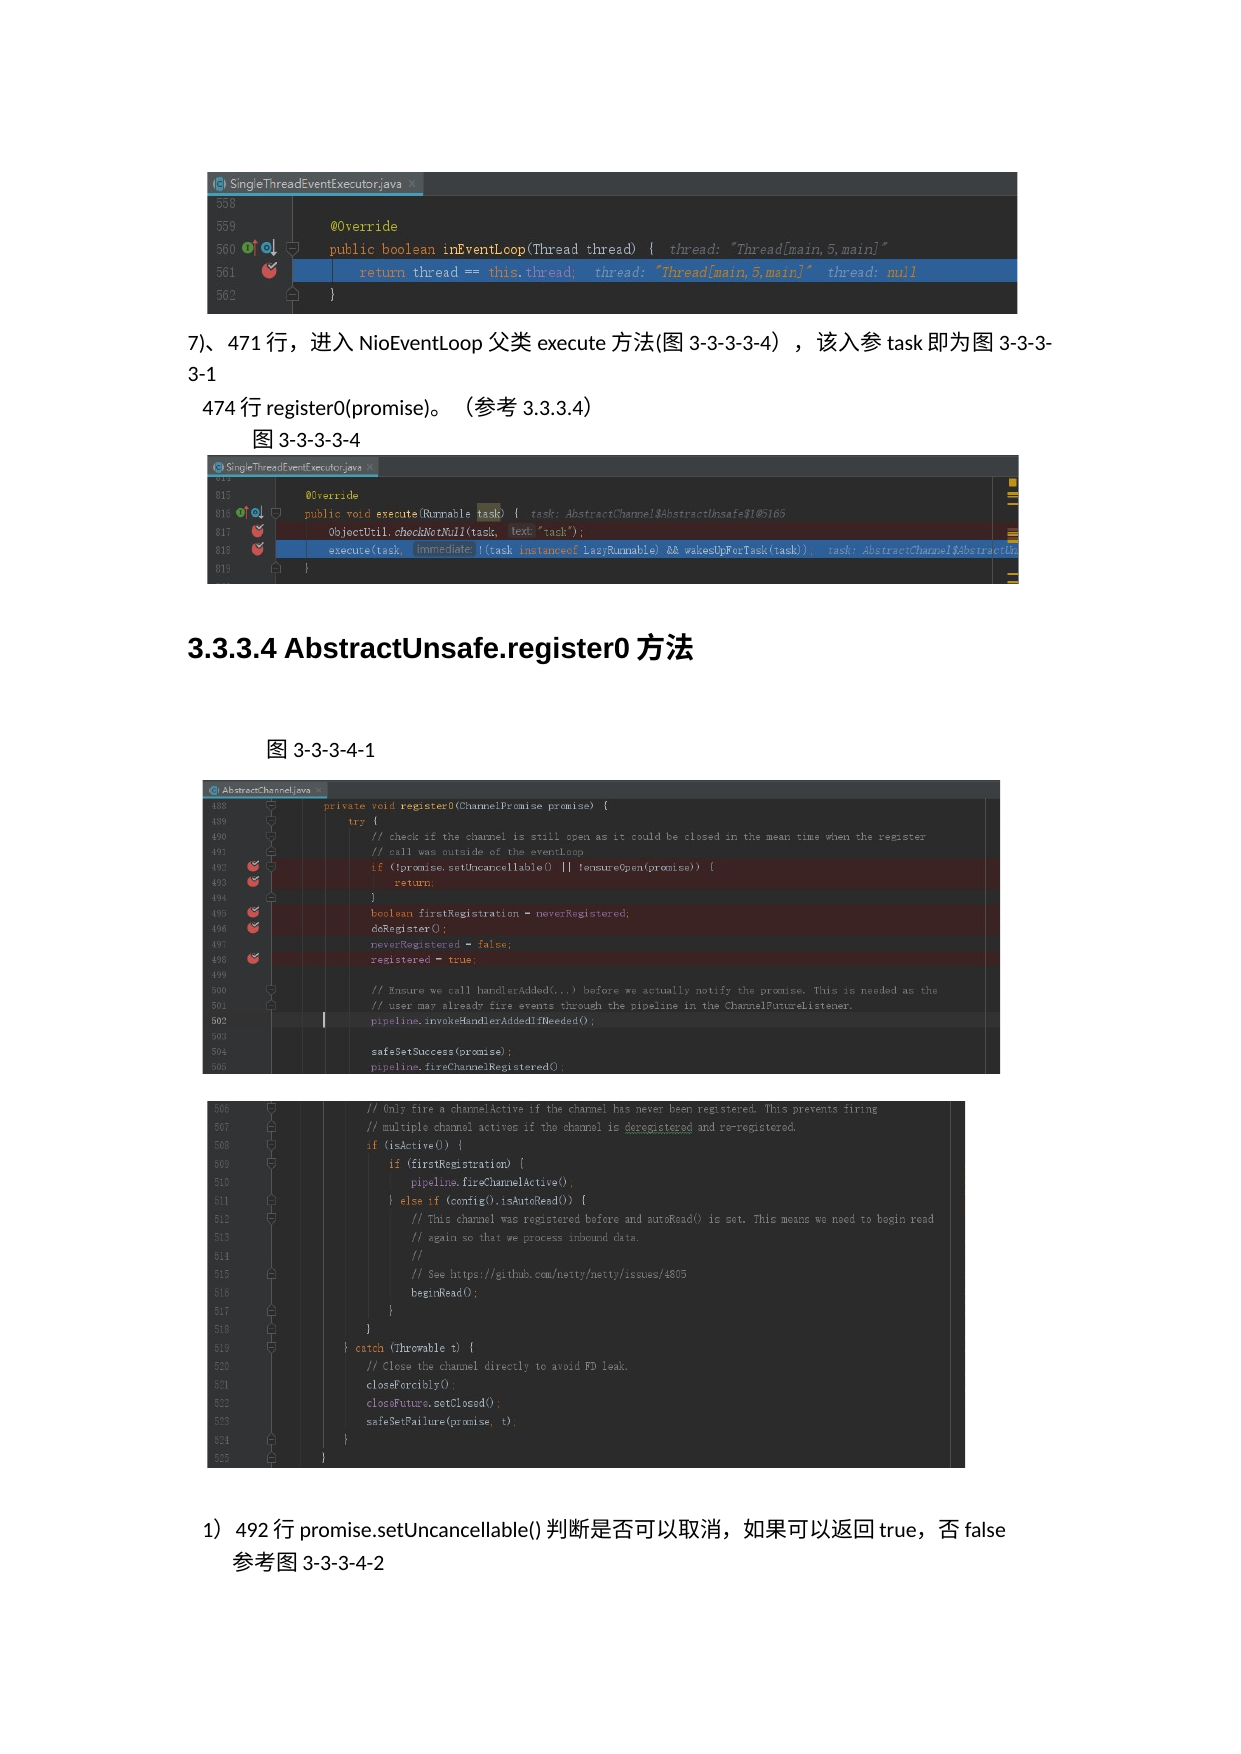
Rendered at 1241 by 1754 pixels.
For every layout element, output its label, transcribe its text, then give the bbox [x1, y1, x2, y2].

picture [202, 780, 1001, 1074]
list 7)、471行，进入NioEventLoop 父类execute方法(图3-3-3-3-4），该入参task即为图3-3-3-3-1 [187, 324, 1053, 389]
text 图3-3-3-4-1 [187, 732, 1053, 764]
list 1）492行promise.setUncancellable() 判断是否可以取消，如果可以返回true，否false [187, 1512, 1053, 1544]
picture [207, 172, 1018, 314]
list 474行register0(promise)。（参考3.3.3.4） [187, 389, 1053, 422]
subtitle 3.3.3.4 AbstractUnsafe.register0方法 [187, 614, 1053, 679]
picture [207, 1101, 966, 1468]
picture [207, 455, 1019, 584]
list 参考图3-3-3-4-2 [187, 1544, 1053, 1577]
list 图3-3-3-3-4 [187, 422, 1053, 454]
